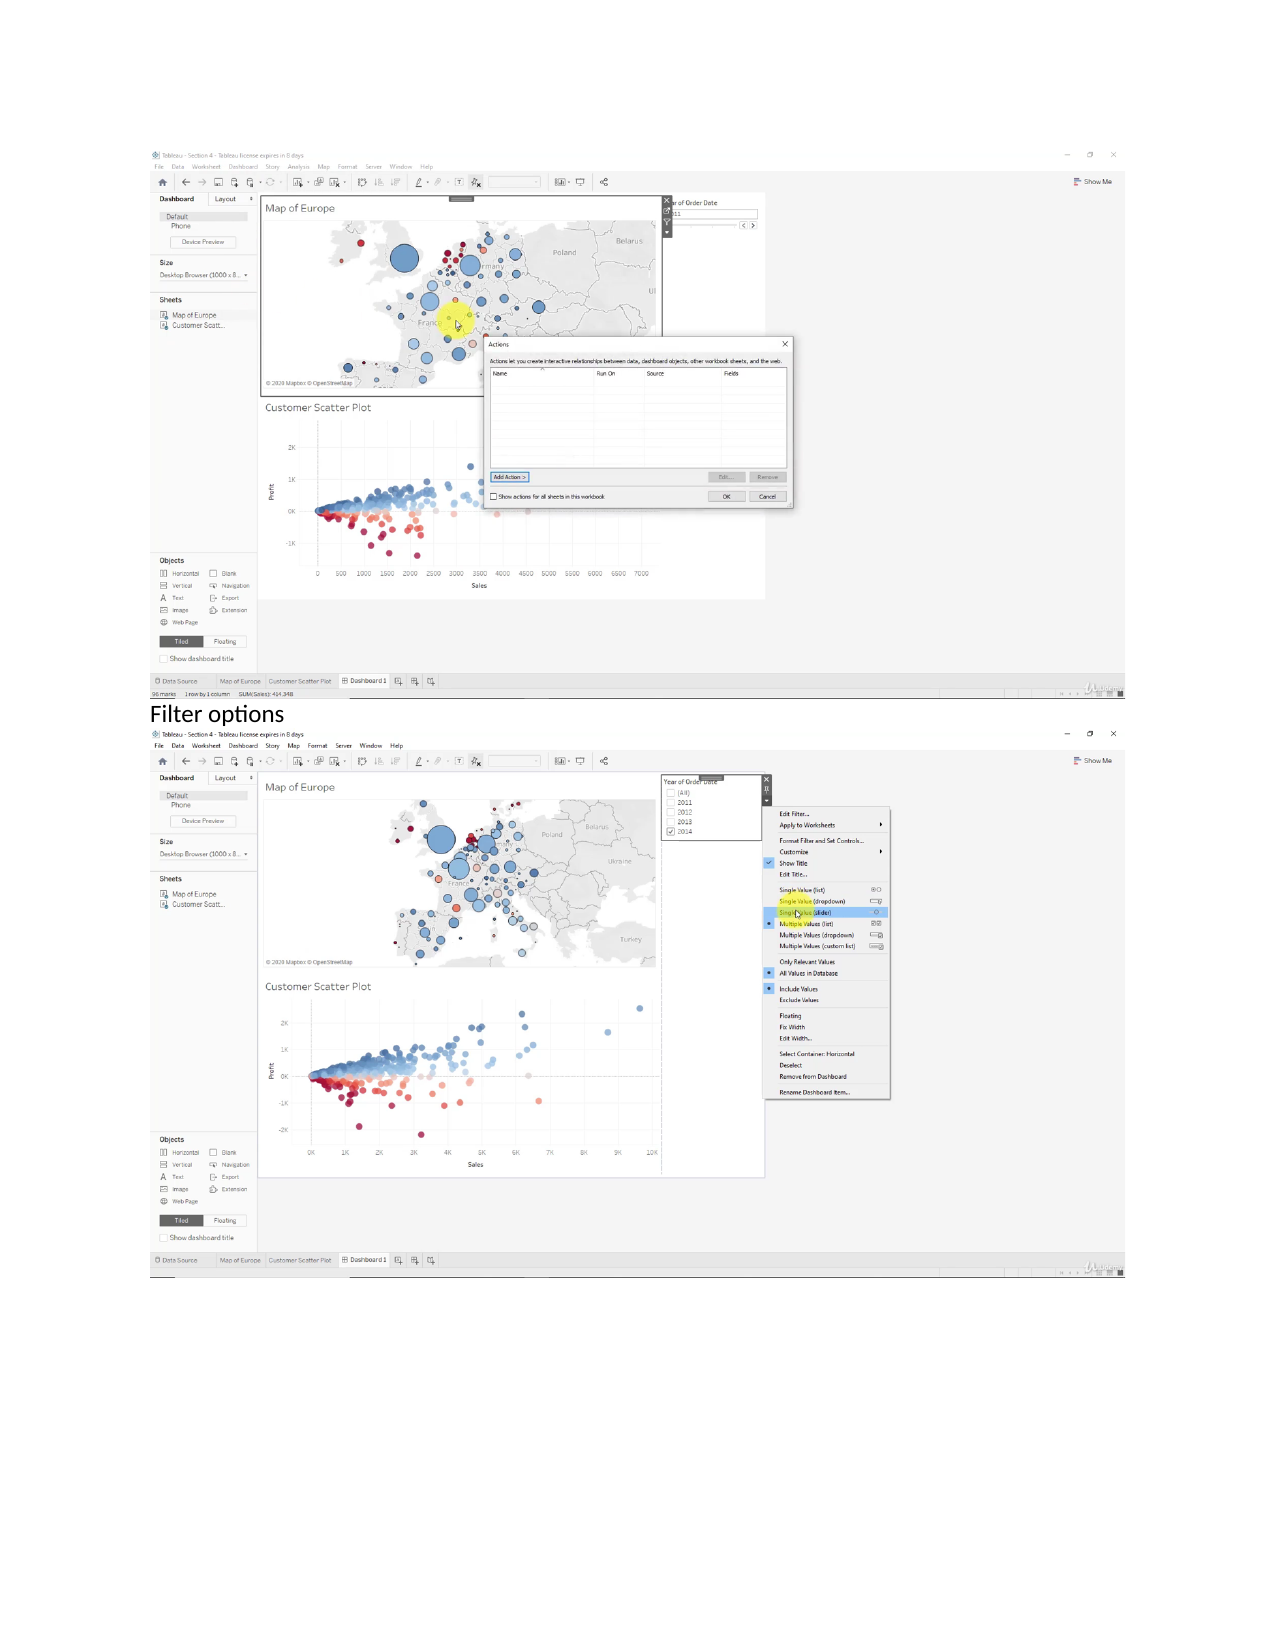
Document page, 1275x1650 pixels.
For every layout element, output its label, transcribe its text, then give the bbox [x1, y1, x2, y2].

picture [150, 728, 1125, 1278]
picture [150, 150, 1125, 699]
text Filter options [150, 699, 1125, 728]
